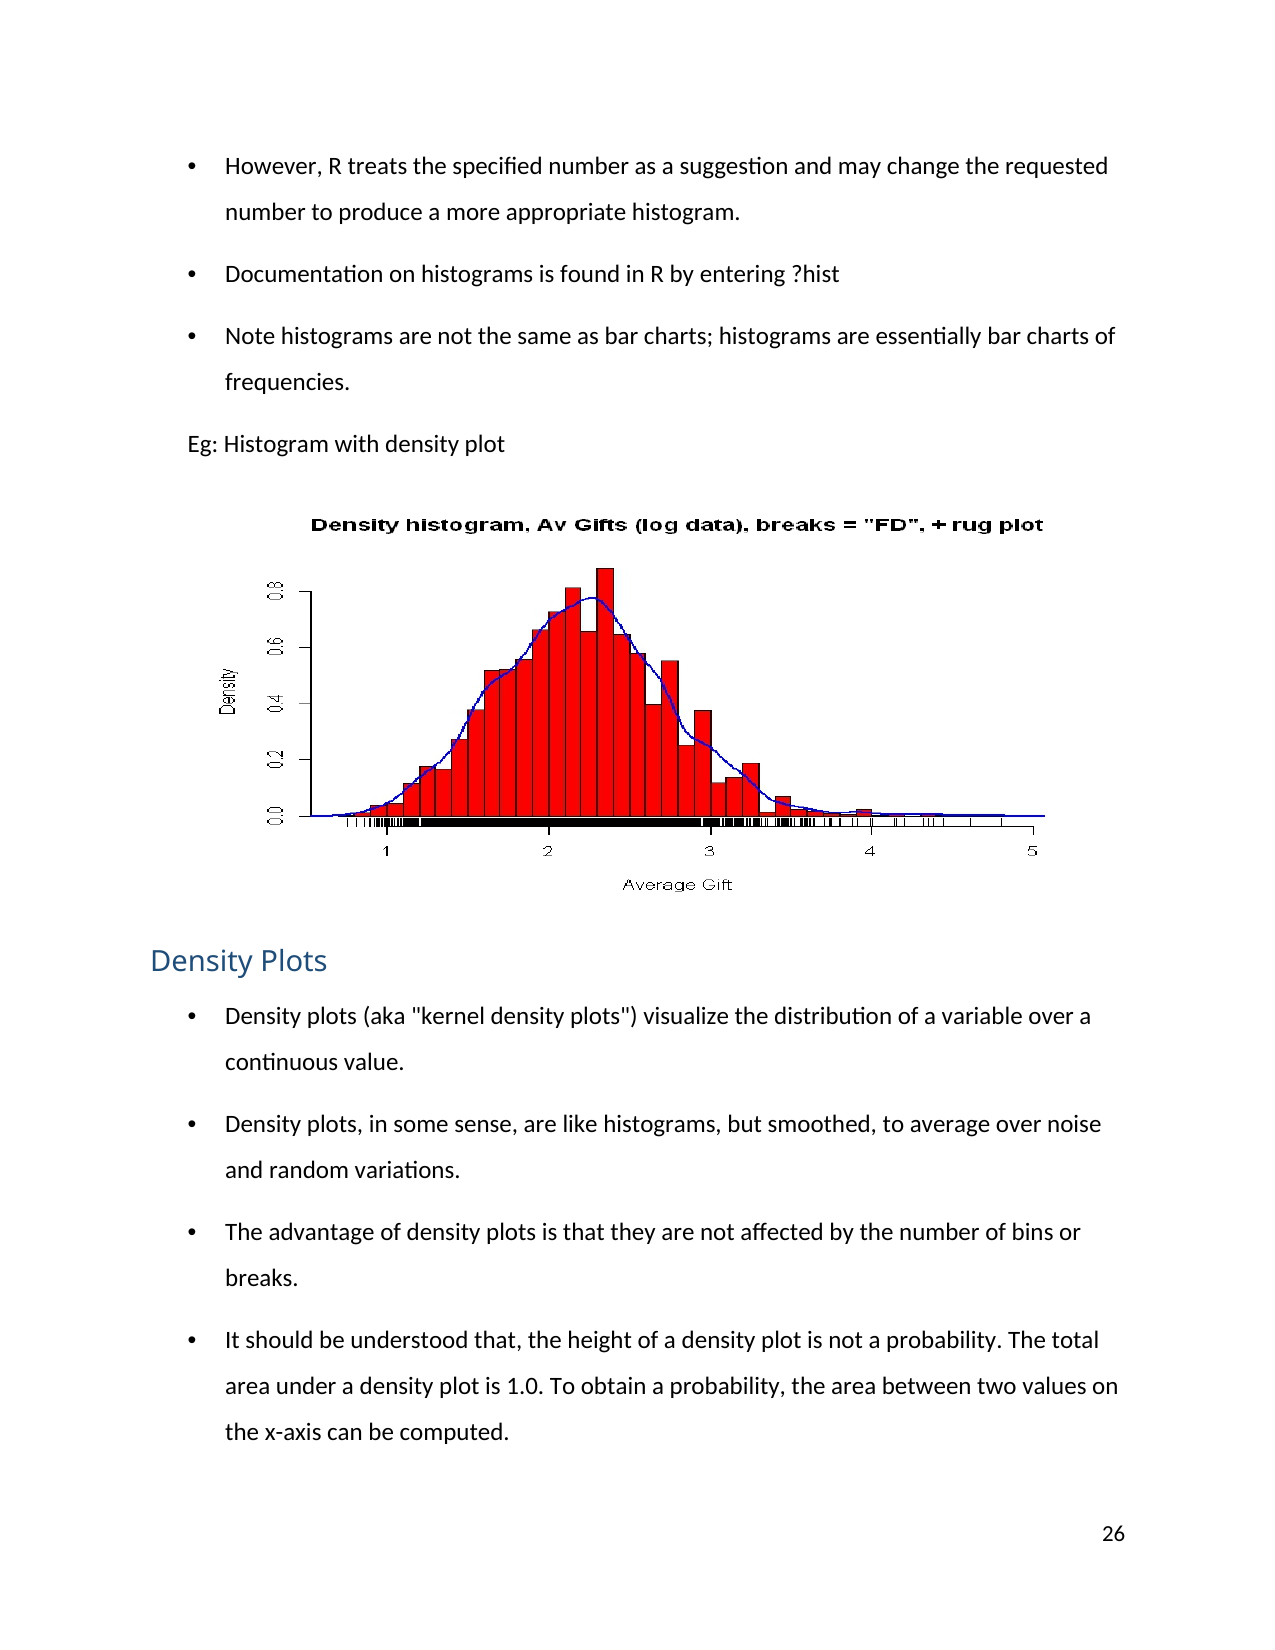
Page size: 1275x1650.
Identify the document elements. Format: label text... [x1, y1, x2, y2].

subtitle Density Plots [150, 940, 1125, 980]
list Note histograms are not the same as bar charts; histograms are essentially bar charts of frequencies. [187, 321, 1125, 397]
text Eg: Histogram with density plot [187, 429, 1125, 459]
list Documentation on histograms is found in R by entering ?hist [187, 258, 1125, 289]
picture [187, 491, 1132, 910]
list Density plots (aka "kernel density plots") visualize the distribution of a variable over a continuous value. [187, 1000, 1125, 1076]
list The advantage of density plots is that they are not affected by the number of bins or breaks. [187, 1216, 1125, 1292]
list However, R treats the specified number as a suggestion and may change the requested number to produce a more appropriate histogram. [187, 150, 1125, 226]
list It should be understood that, the height of a density plot is not a probability. The total area under a density plot is 1.0. To obtain a probability, the area between two values on the x-axis can be computed. [187, 1324, 1125, 1446]
list Density plots, in some sense, are like histograms, but smoothed, to average over noise and random variations. [187, 1108, 1125, 1184]
